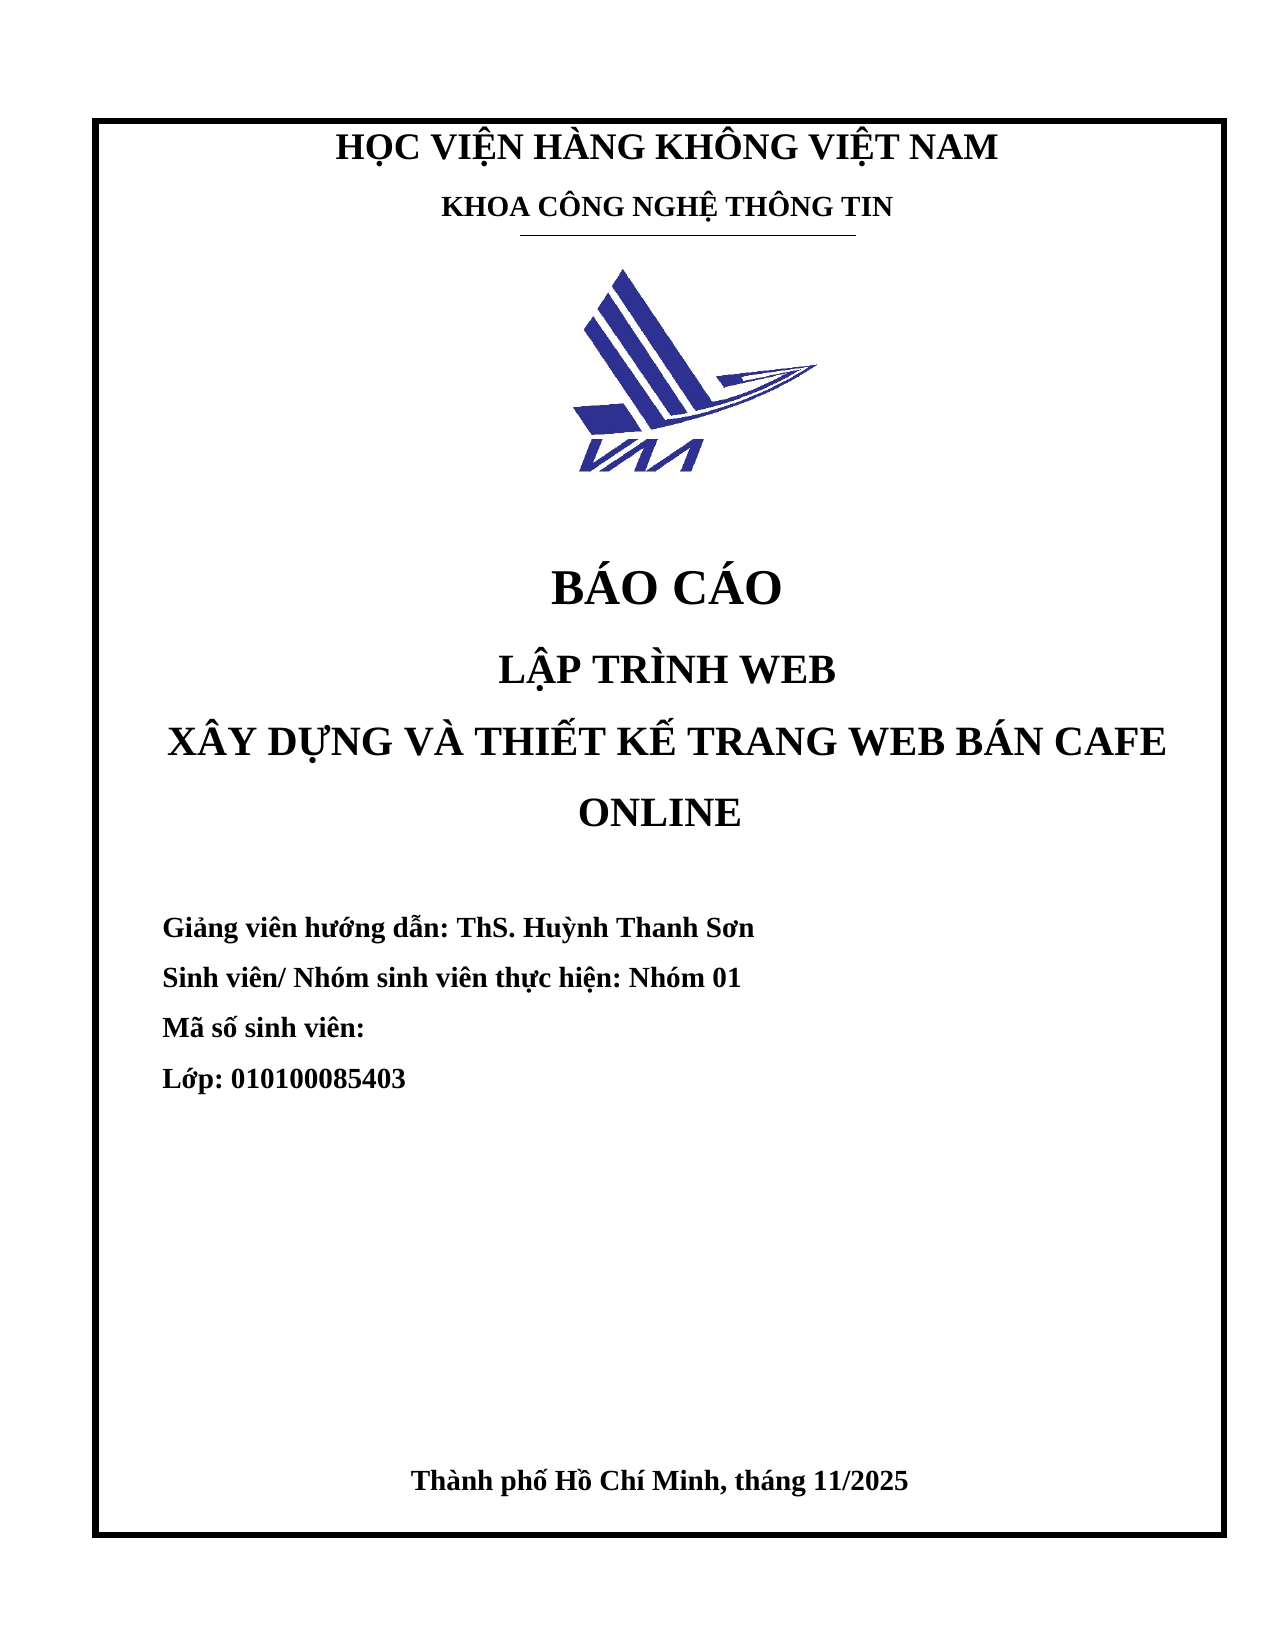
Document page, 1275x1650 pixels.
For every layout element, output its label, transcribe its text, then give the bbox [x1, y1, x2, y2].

picture [563, 263, 825, 478]
table_header HỌC VIỆN HÀNG KHÔNG VIỆT NAM KHOA CÔNG NGHỆ THÔNG TIN BÁO CÁO LẬP TRÌNH WEB XÂY DỰNG VÀ THIẾT KẾ TRANG WEB BÁN CAFE ONLINE Giảng viên hướng dẫn: ThS. Huỳnh Thanh Sơn Sinh viên/ Nhóm sinh viên thực hiện: Nhóm 01 Mã số sinh viên: Lớp: 010100085403 Thành phố Hồ Chí Minh, tháng 11/2025 [99, 124, 1221, 1532]
